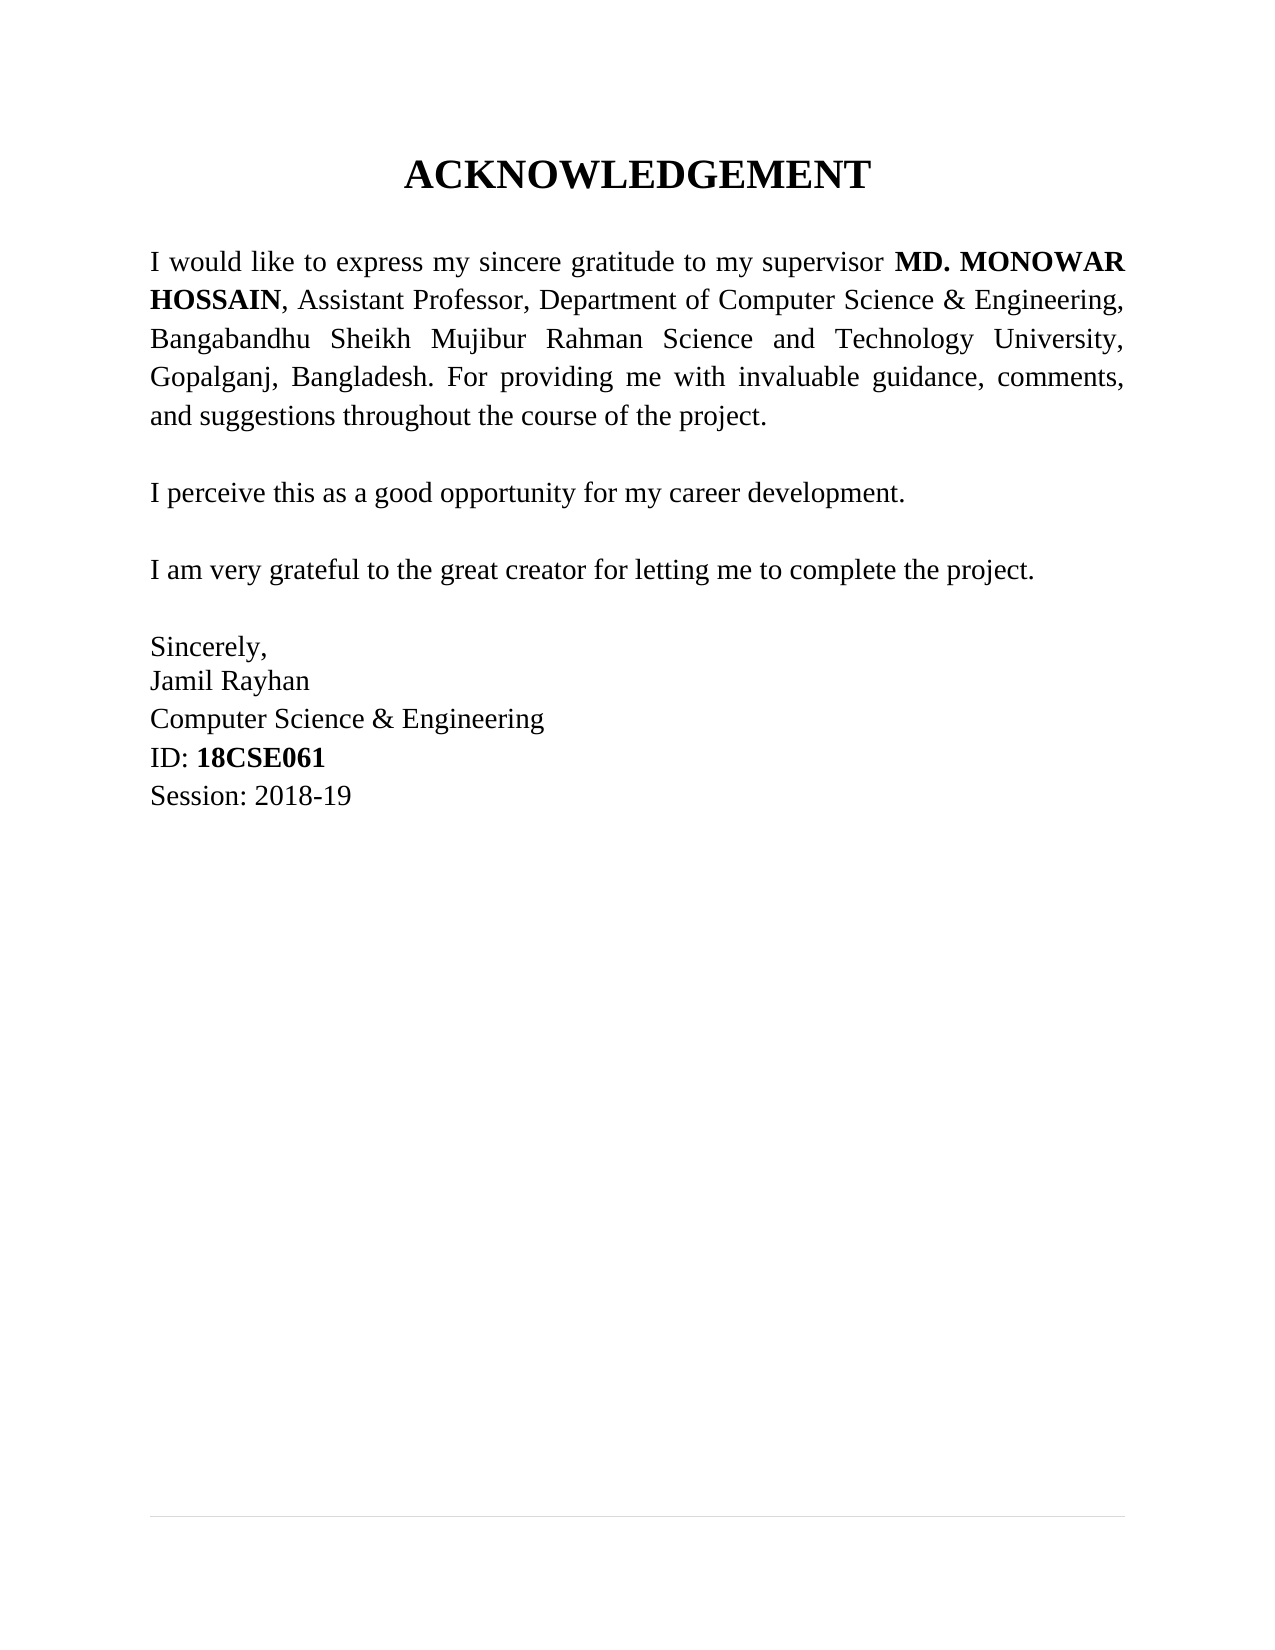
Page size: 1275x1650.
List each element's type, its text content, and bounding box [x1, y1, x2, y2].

text Session: 2018-19 [150, 778, 1125, 812]
text ID: 18CSE061 [150, 740, 1125, 773]
text ACKNOWLEDGEMENT [150, 150, 1125, 198]
text Computer Science & Engineering [150, 701, 1125, 735]
text I perceive this as a good opportunity for my career development. [150, 475, 1125, 508]
text I would like to express my sincere gratitude to my supervisor MD. MONOWAR HOSSAIN, Assistant Professor, Department of Computer Science & Engineering, Bangabandhu Sheikh Mujibur Rahman Science and Technology University, Gopalganj, Bangladesh. For providing me with invaluable guidance, comments, and suggestions throughout the course of the project. [150, 244, 1125, 431]
text Sincerely, [150, 629, 1125, 663]
text Jamil Rayhan [150, 663, 1125, 696]
text I am very grateful to the great creator for letting me to complete the project. [150, 552, 1125, 586]
